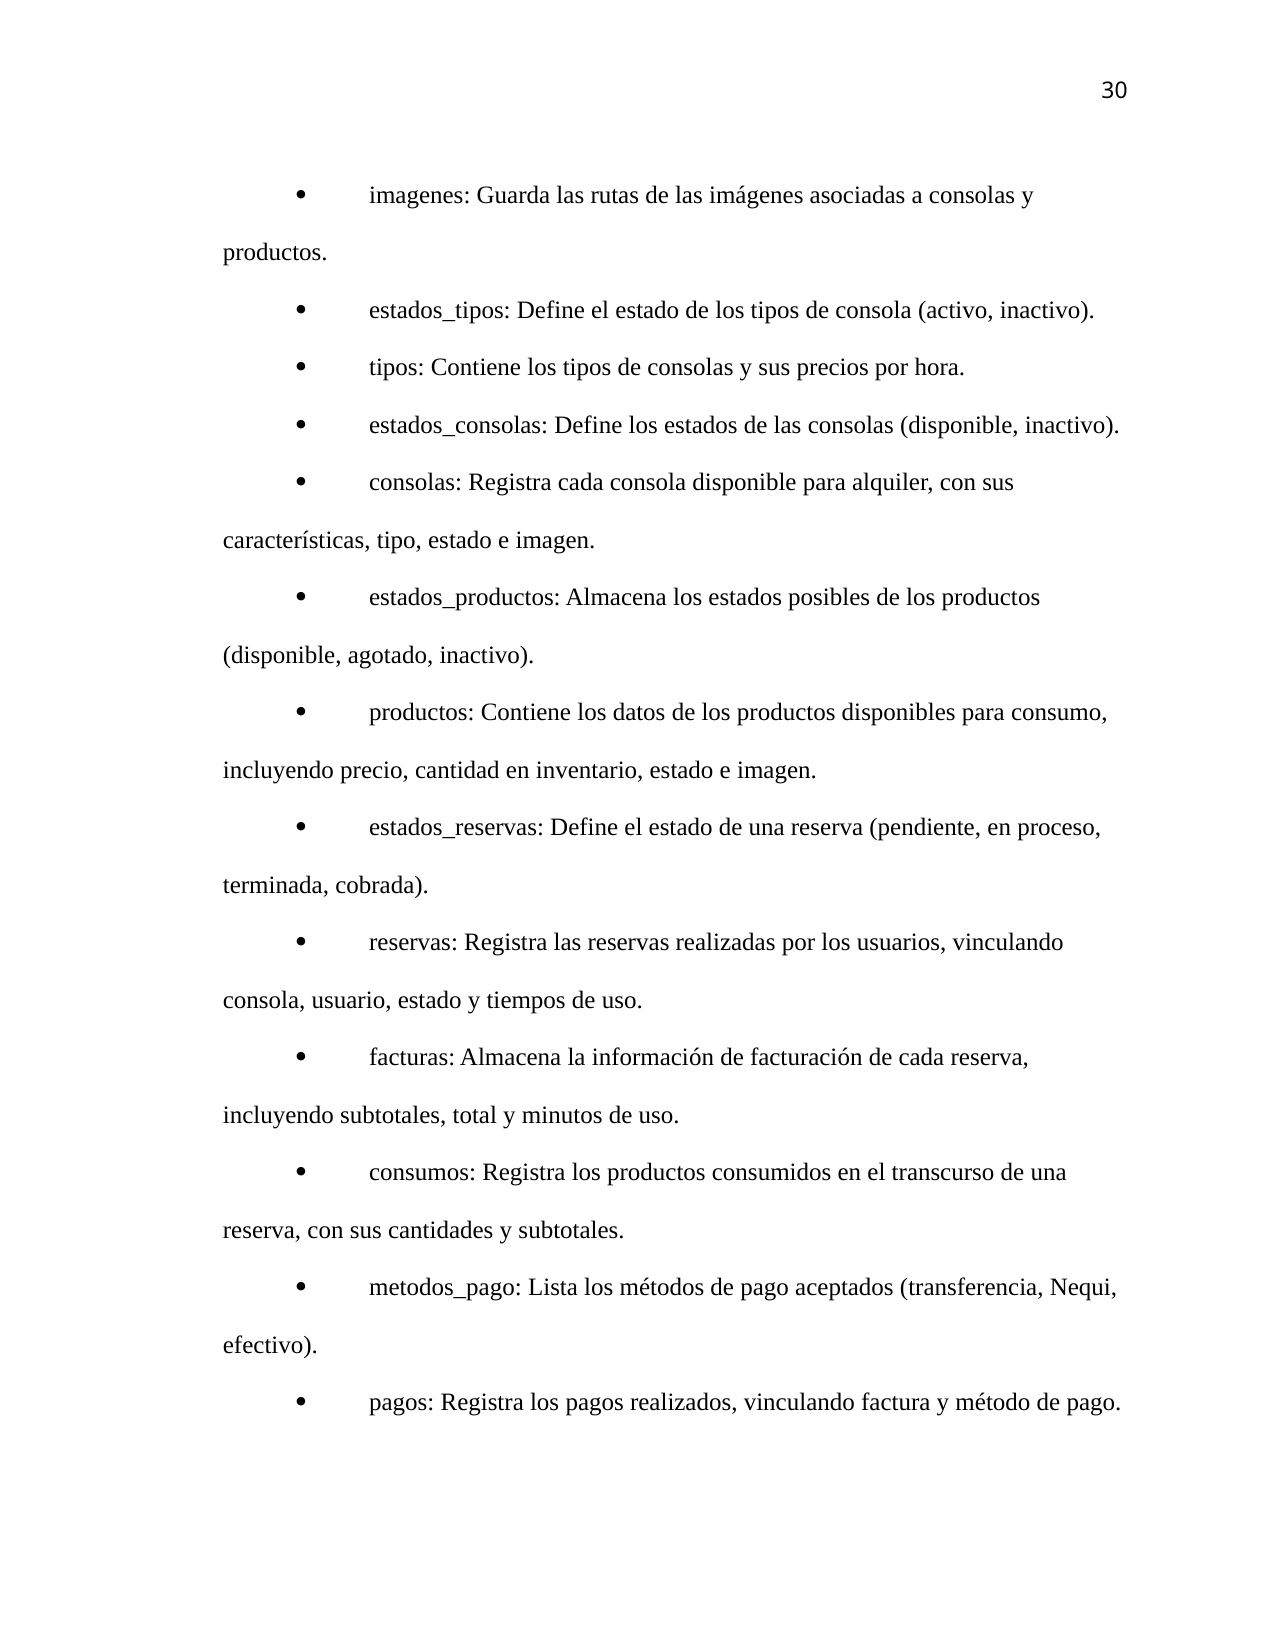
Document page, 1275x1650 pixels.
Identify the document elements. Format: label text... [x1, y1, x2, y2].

list pagos: Registra los pagos realizados, vinculando factura y método de pago. [223, 1387, 1127, 1416]
list estados_consolas: Define los estados de las consolas (disponible, inactivo). [223, 410, 1127, 439]
list estados_productos: Almacena los estados posibles de los productos (disponible, agotado, inactivo). [223, 582, 1127, 669]
list consumos: Registra los productos consumidos en el transcurso de una reserva, con sus cantidades y subtotales. [223, 1157, 1127, 1244]
list tipos: Contiene los tipos de consolas y sus precios por hora. [223, 352, 1127, 381]
list imagenes: Guarda las rutas de las imágenes asociadas a consolas y productos. [223, 180, 1127, 266]
list metodos_pago: Lista los métodos de pago aceptados (transferencia, Nequi, efectivo). [223, 1272, 1127, 1359]
list consolas: Registra cada consola disponible para alquiler, con sus características, tipo, estado e imagen. [223, 467, 1127, 554]
list facturas: Almacena la información de facturación de cada reserva, incluyendo subtotales, total y minutos de uso. [223, 1042, 1127, 1129]
list reservas: Registra las reservas realizadas por los usuarios, vinculando consola, usuario, estado y tiempos de uso. [223, 927, 1127, 1014]
list estados_reservas: Define el estado de una reserva (pendiente, en proceso, terminada, cobrada). [223, 812, 1127, 899]
list estados_tipos: Define el estado de los tipos de consola (activo, inactivo). [223, 295, 1127, 324]
list productos: Contiene los datos de los productos disponibles para consumo, incluyendo precio, cantidad en inventario, estado e imagen. [223, 697, 1127, 784]
